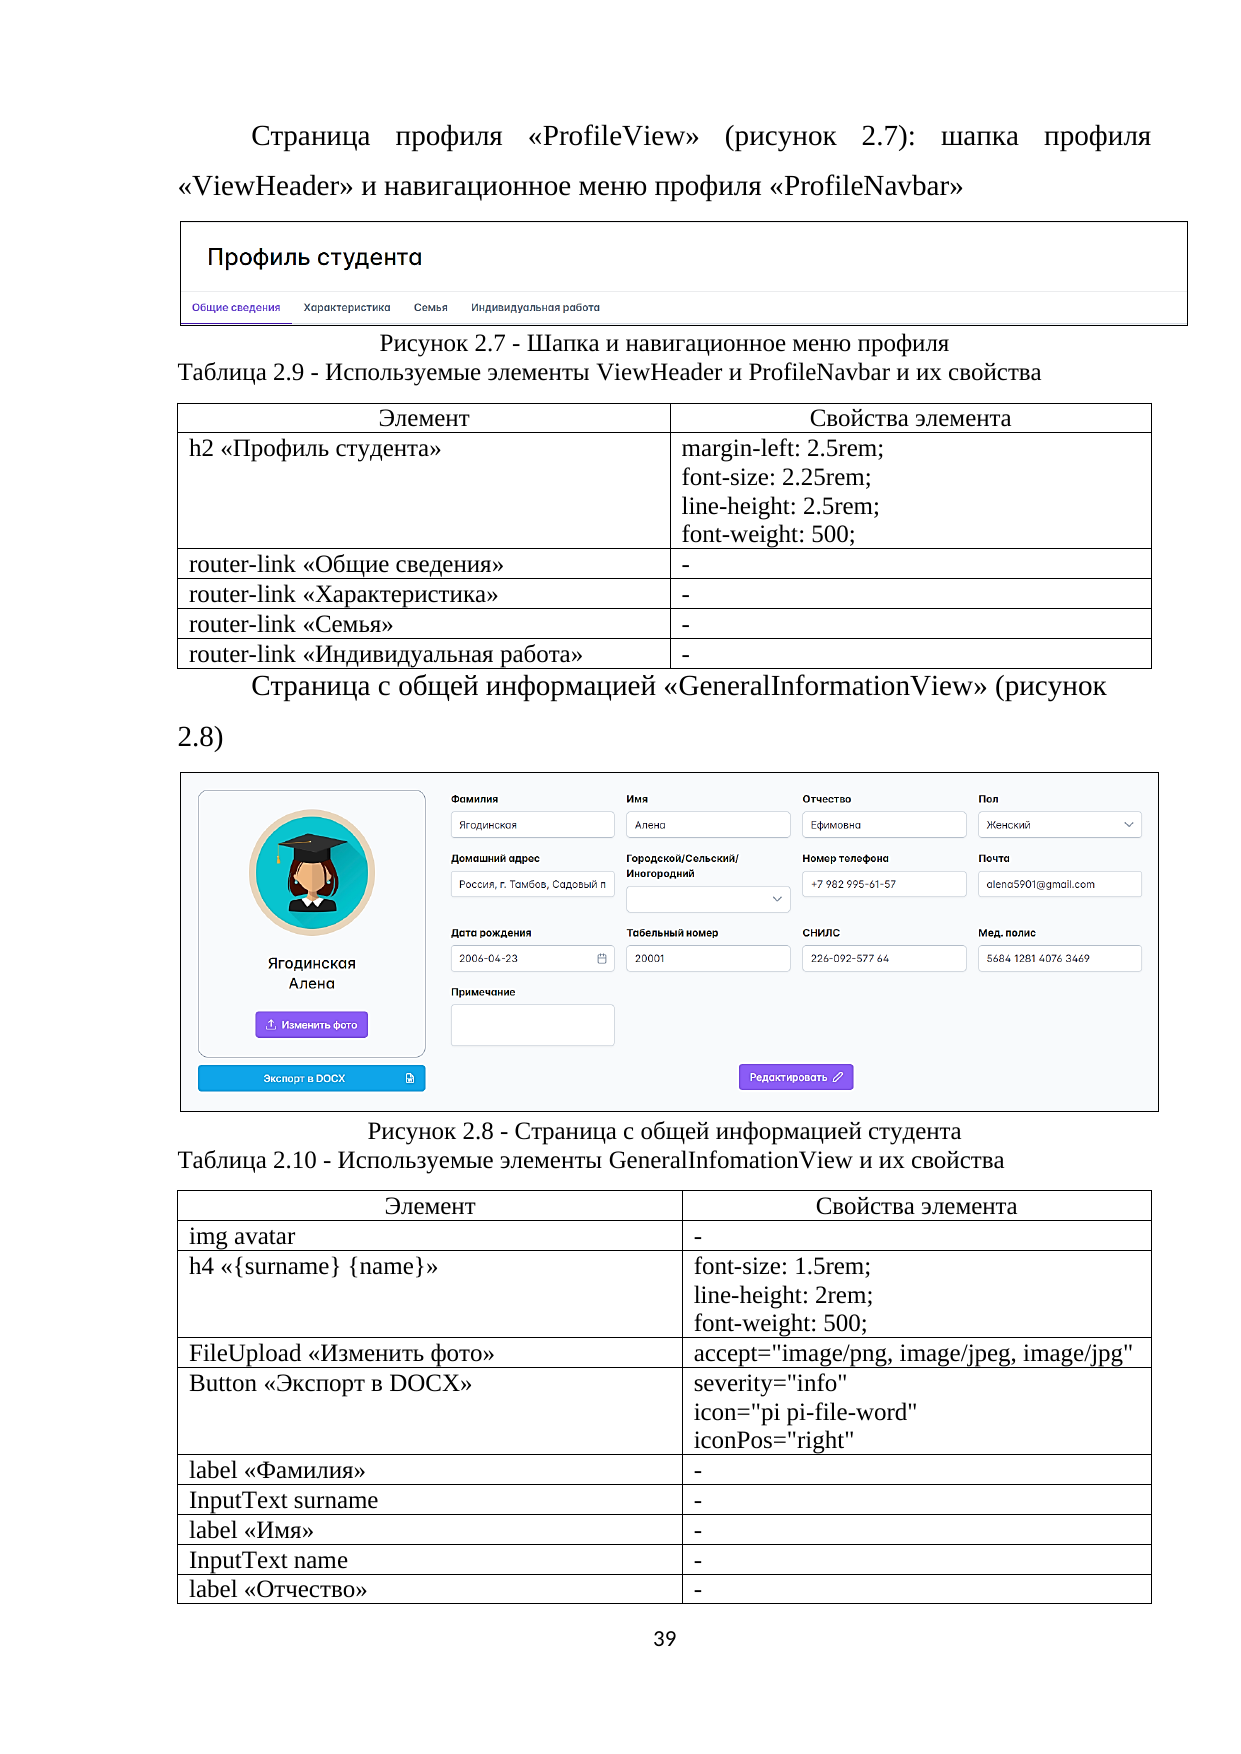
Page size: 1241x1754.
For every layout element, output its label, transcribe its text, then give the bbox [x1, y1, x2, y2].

table_header Свойства элемента [671, 404, 1151, 432]
picture [181, 222, 1187, 325]
table_cell font-size: 1.5rem; line-height: 2rem; font-weight: 500; [683, 1251, 1151, 1337]
table_cell label «Имя» [178, 1515, 682, 1544]
table_cell InputText surname [178, 1485, 682, 1514]
table_header Элемент [178, 404, 670, 432]
table_cell accept="image/png, image/jpeg, image/jpg" [683, 1338, 1151, 1367]
table_cell router-link «Общие сведения» [178, 549, 670, 578]
table_cell h4 «{surname} {name}» [178, 1251, 682, 1337]
table_cell - [671, 609, 1151, 638]
table_cell - [683, 1575, 1151, 1603]
text Таблица 2.9 - Используемые элементы ViewHeader и ProfileNavbar и их свойства [177, 357, 1152, 386]
table_cell margin-left: 2.5rem; font-size: 2.25rem; line-height: 2.5rem; font-weight: 500; [671, 433, 1151, 548]
text Страница профиля «ProfileView» (рисунок 2.7): шапка профиля «ViewHeader» и навигационное меню профиля «ProfileNavbar» [177, 118, 1152, 202]
table_cell router-link «Семья» [178, 609, 670, 638]
table_cell - [683, 1221, 1151, 1250]
table_cell - [671, 579, 1151, 608]
table_cell - [683, 1485, 1151, 1514]
table_cell router-link «Индивидуальная работа» [178, 639, 670, 667]
text Рисунок 2.8 - Страница с общей информацией студента [177, 1116, 1152, 1145]
text Рисунок 2.7 - Шапка и навигационное меню профиля [177, 328, 1152, 357]
table_cell - [683, 1455, 1151, 1484]
picture [181, 773, 1158, 1111]
table_cell InputText name [178, 1545, 682, 1573]
table_cell FileUpload «Изменить фото» [178, 1338, 682, 1367]
table_cell h2 «Профиль студента» [178, 433, 670, 548]
table_cell Button «Экспорт в DOCX» [178, 1368, 682, 1454]
table_header Элемент [178, 1191, 682, 1220]
table_cell - [671, 549, 1151, 578]
table_cell label «Отчество» [178, 1575, 682, 1603]
table_cell label «Фамилия» [178, 1455, 682, 1484]
table_header Свойства элемента [683, 1191, 1151, 1220]
table_cell - [671, 639, 1151, 667]
text Таблица 2.10 - Используемые элементы GeneralInfomationView и их свойства [177, 1145, 1152, 1174]
table_cell router-link «Характеристика» [178, 579, 670, 608]
table_cell img avatar [178, 1221, 682, 1250]
table_cell - [683, 1515, 1151, 1544]
table_cell - [683, 1545, 1151, 1573]
text Страница с общей информацией «GeneralInformationView» (рисунок 2.8) [177, 669, 1152, 752]
table_cell severity="info" icon="pi pi-file-word" iconPos="right" [683, 1368, 1151, 1454]
